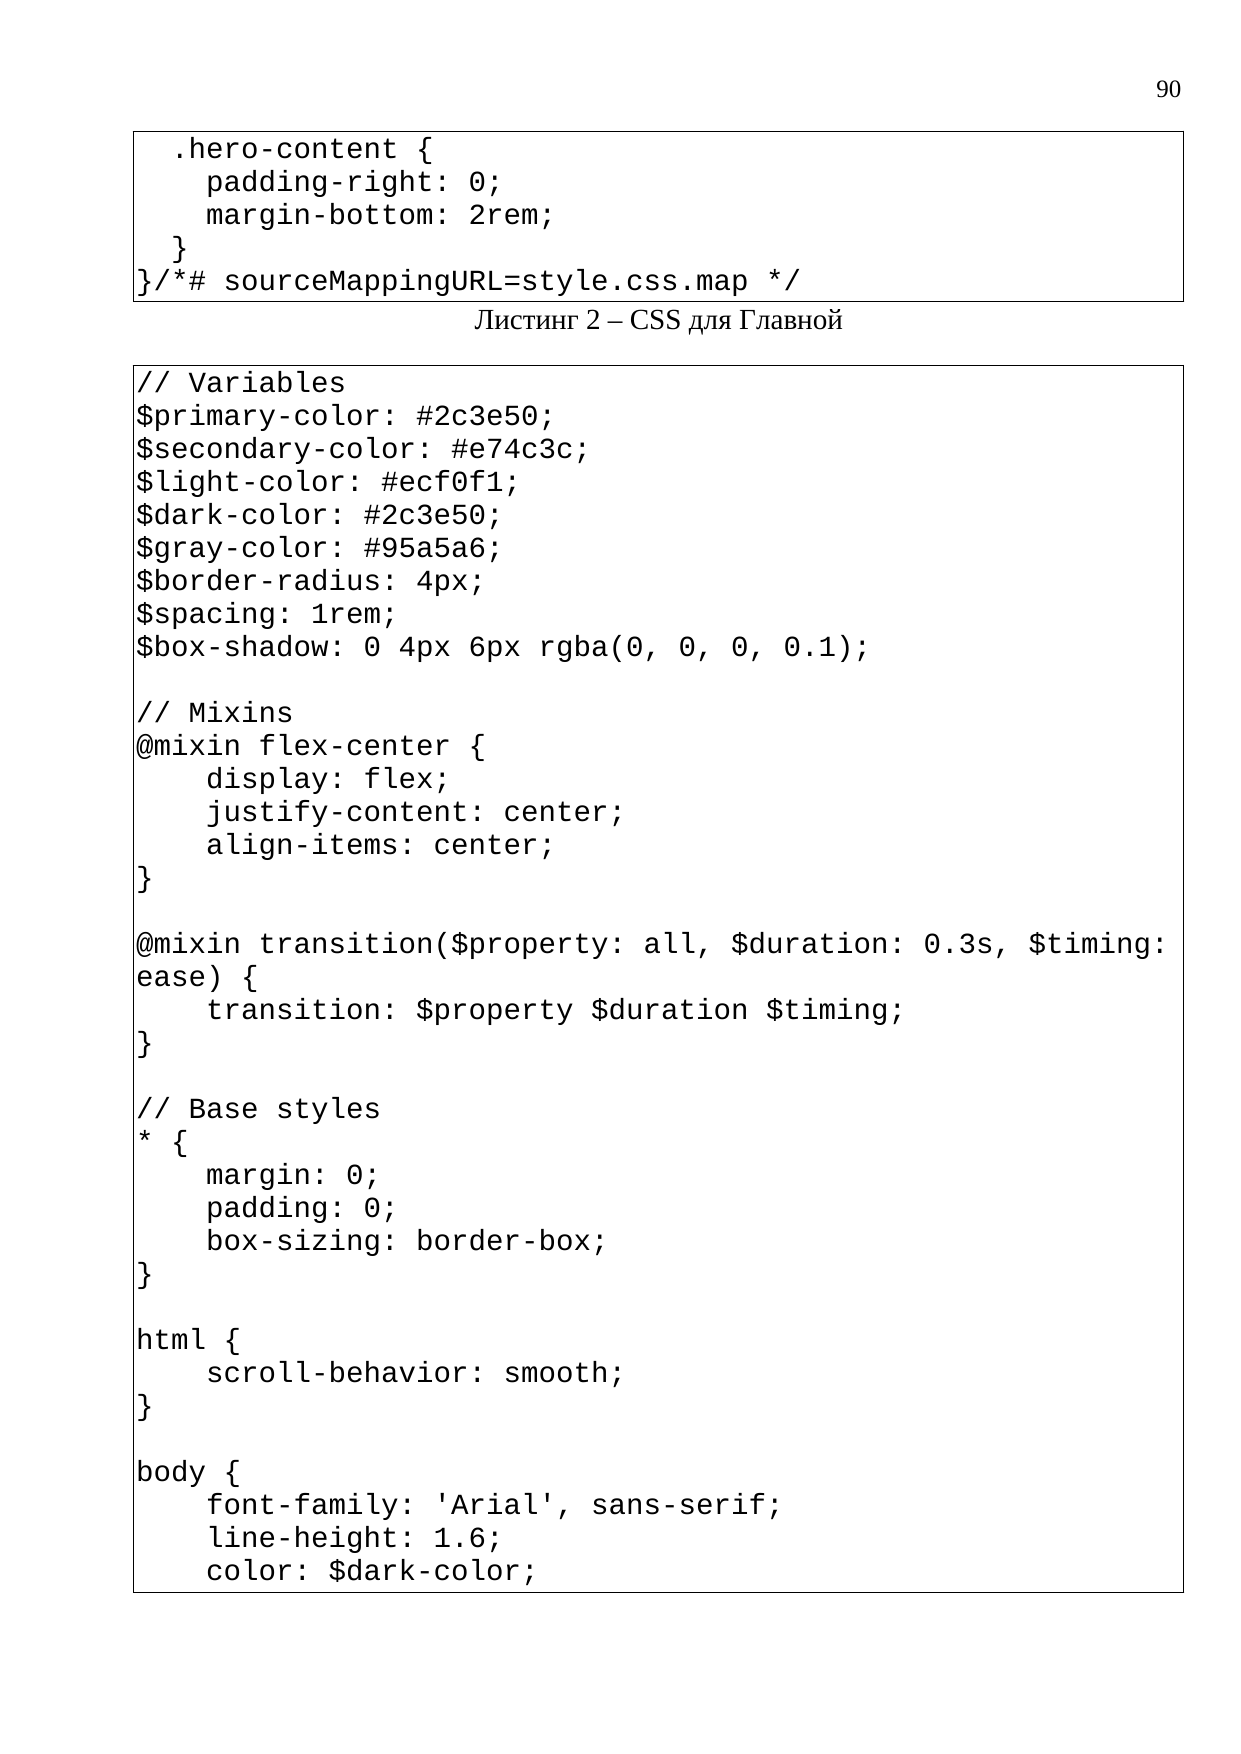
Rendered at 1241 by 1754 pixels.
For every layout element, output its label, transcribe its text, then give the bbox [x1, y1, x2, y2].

text // Mixins [136, 698, 1181, 731]
text margin: 0; [136, 1160, 1181, 1193]
text html { [136, 1325, 1181, 1358]
text scroll-behavior: smooth; [136, 1358, 1181, 1391]
text display: flex; [136, 764, 1181, 797]
text .hero-content { [134, 132, 1183, 167]
text // Variables [134, 366, 1183, 401]
text color: $dark-color; [134, 1553, 1183, 1592]
text $secondary-color: #e74c3c; [136, 434, 1181, 467]
text font-family: 'Arial', sans-serif; [136, 1491, 1181, 1523]
text $box-shadow: 0 4px 6px rgba(0, 0, 0, 0.1); [136, 632, 1181, 665]
text $border-radius: 4px; [136, 566, 1181, 599]
text $spacing: 1rem; [136, 599, 1181, 632]
text } [136, 1028, 1181, 1061]
text } [136, 233, 1181, 263]
text }/*# sourceMappingURL=style.css.map */ [134, 263, 1183, 301]
text @mixin transition($property: all, $duration: 0.3s, $timing: ease) { [136, 929, 1181, 995]
text $light-color: #ecf0f1; [136, 467, 1181, 500]
text align-items: center; [136, 830, 1181, 863]
text line-height: 1.6; [136, 1523, 1181, 1553]
text // Base styles [136, 1094, 1181, 1127]
text justify-content: center; [136, 797, 1181, 830]
text $dark-color: #2c3e50; [136, 500, 1181, 533]
text padding-right: 0; [136, 167, 1181, 200]
text $gray-color: #95a5a6; [136, 533, 1181, 566]
text $primary-color: #2c3e50; [136, 401, 1181, 434]
text transition: $property $duration $timing; [136, 995, 1181, 1028]
text padding: 0; [136, 1193, 1181, 1226]
text * { [136, 1127, 1181, 1160]
text } [136, 863, 1181, 896]
text margin-bottom: 2rem; [136, 200, 1181, 233]
text @mixin flex-center { [136, 731, 1181, 764]
text } [136, 1391, 1181, 1424]
text body { [136, 1457, 1181, 1491]
text } [136, 1259, 1181, 1292]
text Листинг 2 – CSS для Главной [136, 302, 1181, 336]
text box-sizing: border-box; [136, 1226, 1181, 1259]
